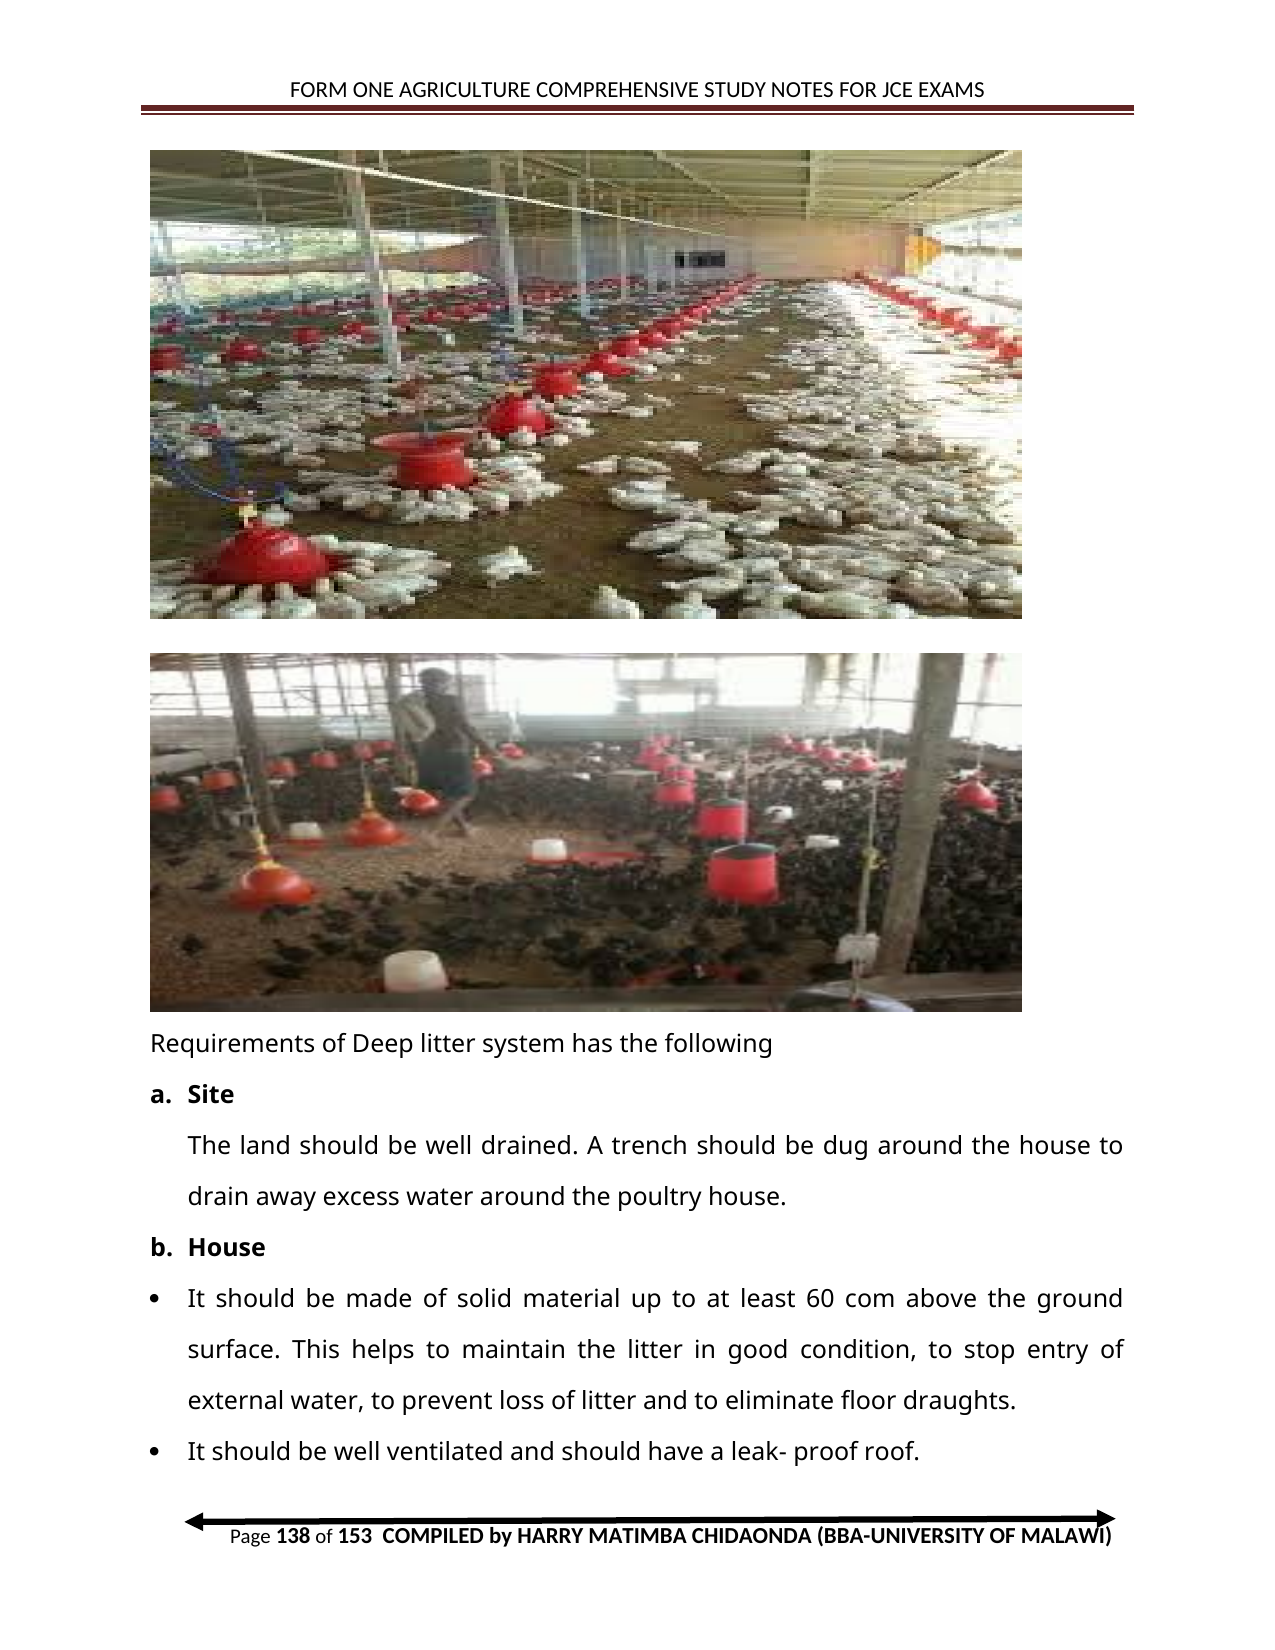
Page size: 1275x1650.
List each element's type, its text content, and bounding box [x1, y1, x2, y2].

picture [150, 150, 1022, 619]
list It should be made of solid material up to at least 60 com above the ground surface. This helps to maintain the litter in good condition, to stop entry of external water, to prevent loss of litter and to eliminate floor draughts. [150, 1281, 1125, 1417]
picture [150, 653, 1022, 1012]
list House [150, 1229, 1125, 1263]
list It should be well ventilated and should have a leak- proof roof. [150, 1434, 1125, 1468]
text Requirements of Deep litter system has the following [150, 1025, 1125, 1059]
list The land should be well drained. A trench should be dug around the house to drain away excess water around the poultry house. [187, 1127, 1125, 1212]
list Site [150, 1076, 1125, 1110]
